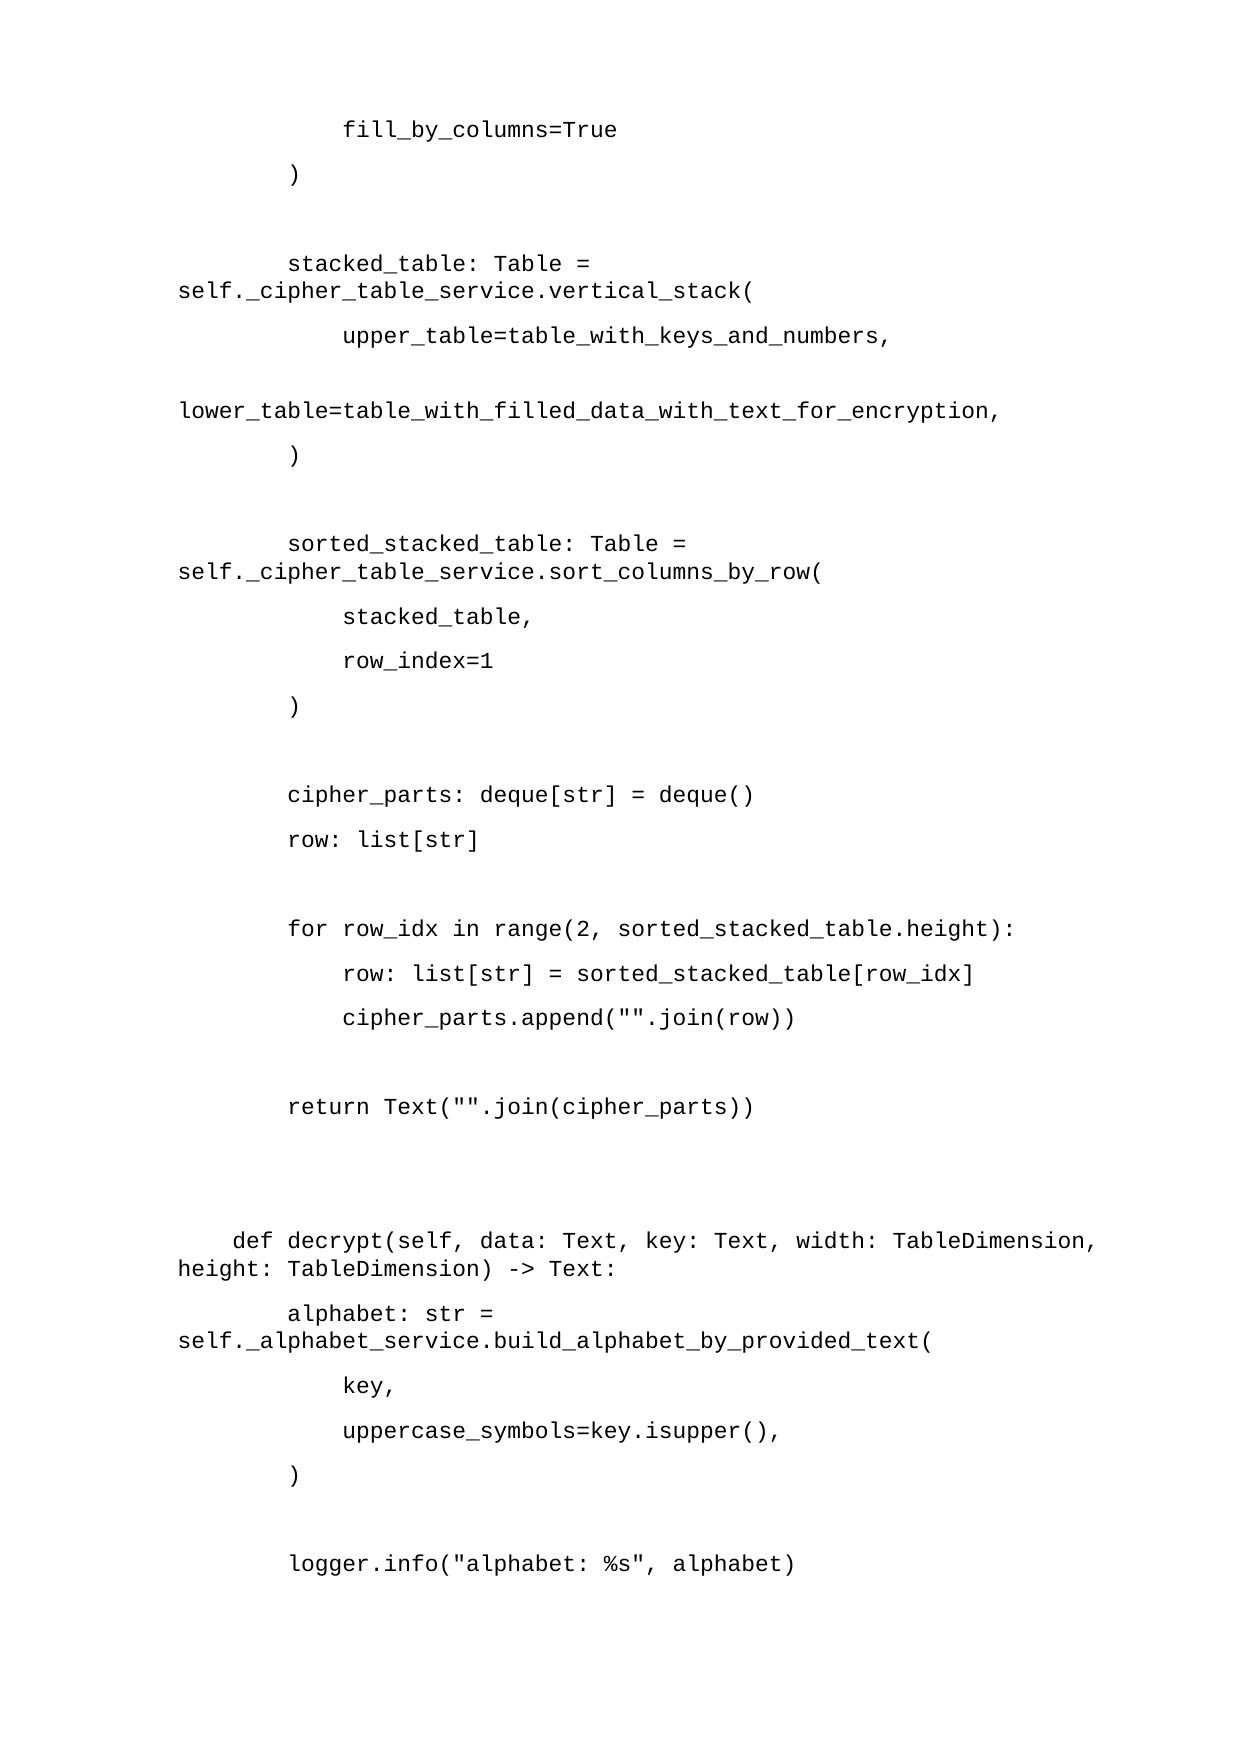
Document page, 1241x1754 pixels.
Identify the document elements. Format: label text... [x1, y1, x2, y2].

text key, [177, 1374, 1152, 1400]
text return Text("".join(cipher_parts)) [177, 1096, 1152, 1122]
text stacked_table: Table = self._cipher_table_service.vertical_stack( [177, 252, 1152, 306]
text logger.info("alphabet: %s", alphabet) [177, 1553, 1152, 1579]
text row: list[str] [177, 828, 1152, 854]
text ) [177, 1463, 1152, 1489]
text fill_by_columns=True [177, 118, 1152, 144]
text ) [177, 694, 1152, 720]
text lower_table=table_with_filled_data_with_text_for_encryption, [177, 369, 1152, 425]
text for row_idx in range(2, sorted_stacked_table.height): [177, 917, 1152, 943]
text uppercase_symbols=key.isupper(), [177, 1419, 1152, 1445]
text ) [177, 443, 1152, 469]
text upper_table=table_with_keys_and_numbers, [177, 324, 1152, 350]
text ) [177, 163, 1152, 189]
text sorted_stacked_table: Table = self._cipher_table_service.sort_columns_by_row( [177, 533, 1152, 587]
text row: list[str] = sorted_stacked_table[row_idx] [177, 962, 1152, 988]
text alphabet: str = self._alphabet_service.build_alphabet_by_provided_text( [177, 1302, 1152, 1356]
text stacked_table, [177, 605, 1152, 631]
text cipher_parts: deque[str] = deque() [177, 783, 1152, 809]
text row_index=1 [177, 650, 1152, 676]
text def decrypt(self, data: Text, key: Text, width: TableDimension, height: TableDimension) -> Text: [177, 1229, 1152, 1283]
text cipher_parts.append("".join(row)) [177, 1006, 1152, 1032]
